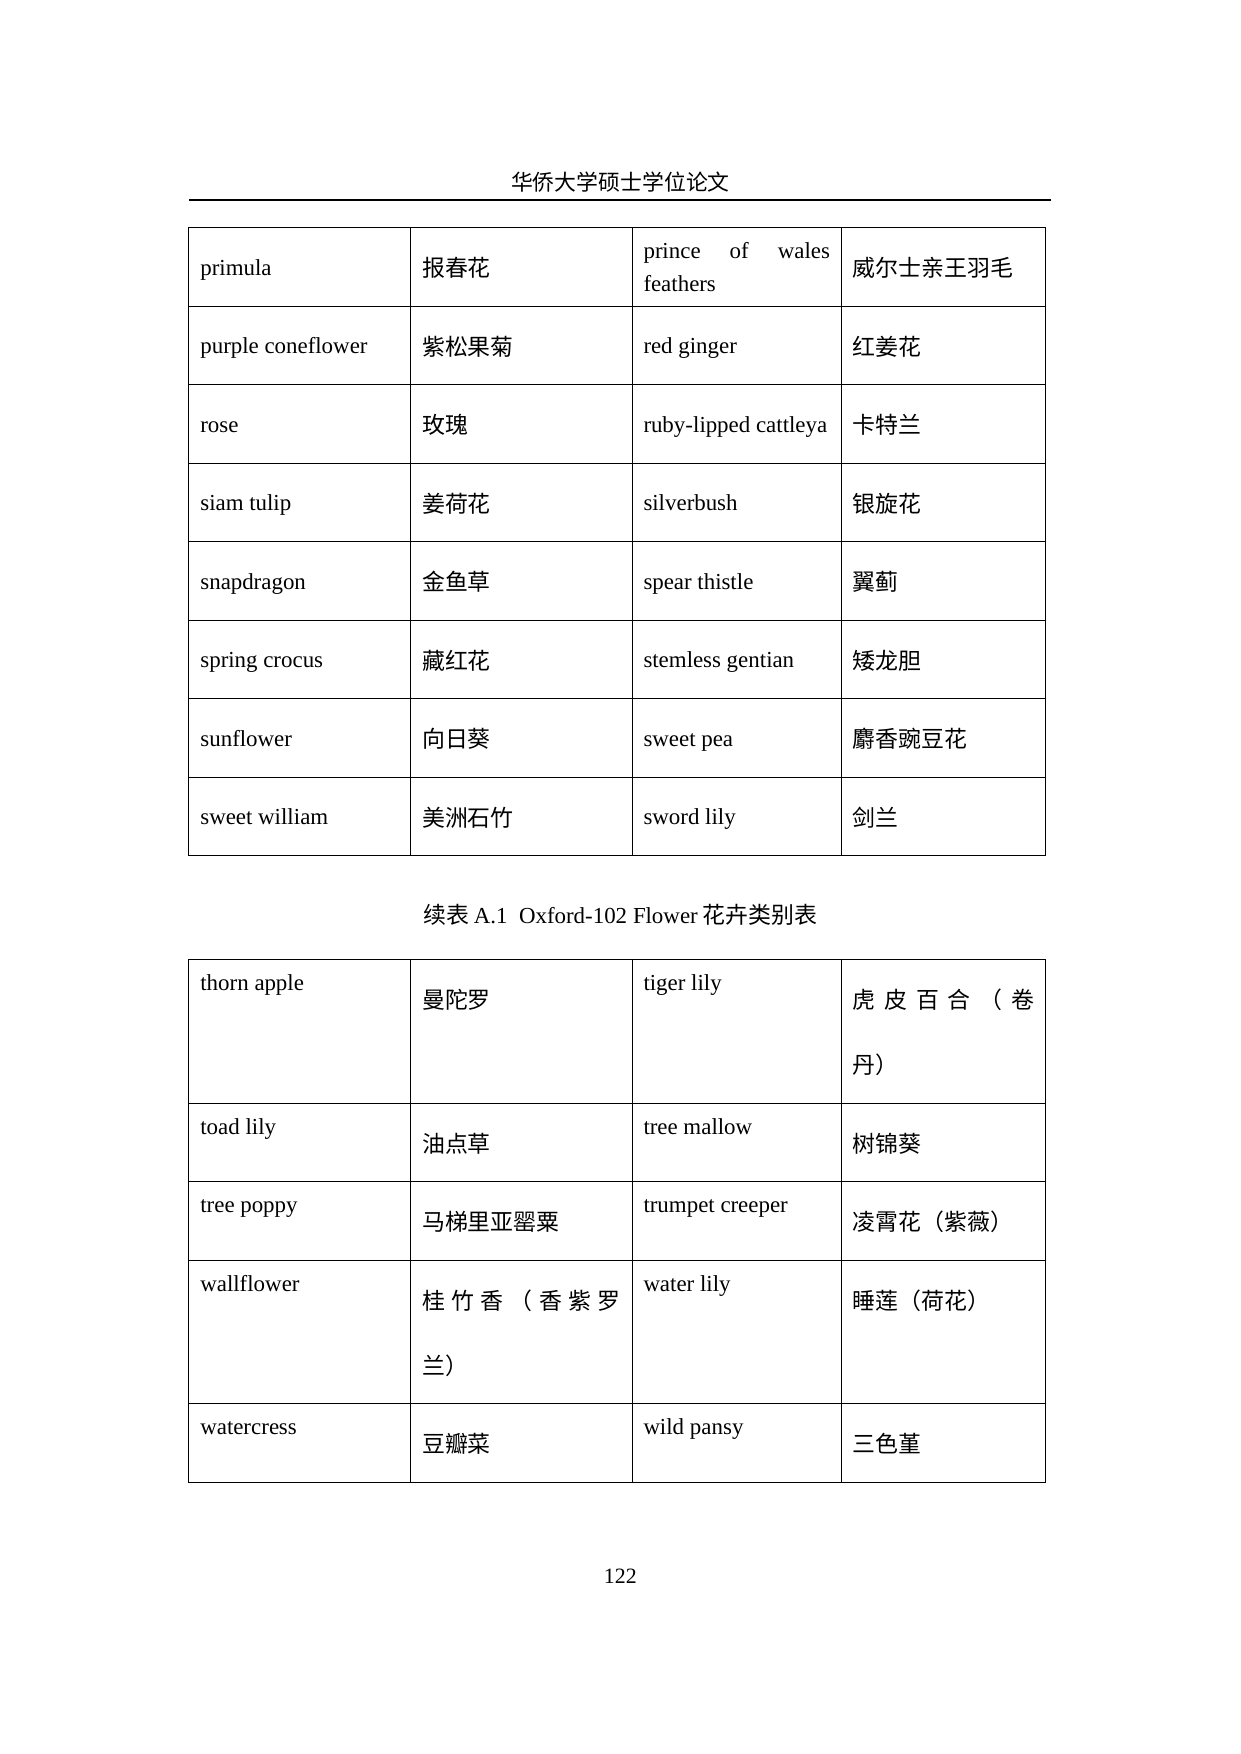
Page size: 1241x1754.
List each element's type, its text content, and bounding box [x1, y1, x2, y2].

table_cell 红姜花 [842, 307, 1045, 384]
table_cell watercress [189, 1404, 410, 1482]
table_cell tree mallow [633, 1104, 841, 1181]
table_cell 报春花 [411, 228, 632, 306]
table_cell 睡莲（荷花） [842, 1261, 1045, 1403]
table_cell 玫瑰 [411, 385, 632, 463]
table_cell tree poppy [189, 1182, 410, 1259]
table_cell trumpet creeper [633, 1182, 841, 1259]
table_cell sunflower [189, 699, 410, 777]
table_header 曼陀罗 [411, 960, 632, 1102]
table_cell 美洲石竹 [411, 778, 632, 855]
table_cell 桂竹香（香紫罗兰） [411, 1261, 632, 1403]
table_cell 凌霄花（紫薇） [842, 1182, 1045, 1259]
table_cell spring crocus [189, 621, 410, 698]
table_cell 姜荷花 [411, 464, 632, 541]
table_cell 树锦葵 [842, 1104, 1045, 1181]
table_cell spear thistle [633, 542, 841, 620]
table_cell 藏红花 [411, 621, 632, 698]
table_cell 马梯里亚罂粟 [411, 1182, 632, 1259]
table_cell prince of wales feathers [633, 228, 841, 306]
table_cell stemless gentian [633, 621, 841, 698]
table_cell 金鱼草 [411, 542, 632, 620]
table_cell 向日葵 [411, 699, 632, 777]
table_cell 豆瓣菜 [411, 1404, 632, 1482]
table_cell siam tulip [189, 464, 410, 541]
table_cell sweet william [189, 778, 410, 855]
table_cell rose [189, 385, 410, 463]
table_cell toad lily [189, 1104, 410, 1181]
table_cell ruby-lipped cattleya [633, 385, 841, 463]
table_cell water lily [633, 1261, 841, 1403]
table_cell 油点草 [411, 1104, 632, 1181]
table_cell wild pansy [633, 1404, 841, 1482]
table_cell sweet pea [633, 699, 841, 777]
table_cell wallflower [189, 1261, 410, 1403]
table_cell 矮龙胆 [842, 621, 1045, 698]
table_header thorn apple [189, 960, 410, 1102]
table_cell 卡特兰 [842, 385, 1045, 463]
table_cell silverbush [633, 464, 841, 541]
table_header 虎皮百合（卷丹） [842, 960, 1045, 1102]
table_cell 翼蓟 [842, 542, 1045, 620]
table_header tiger lily [633, 960, 841, 1102]
table_cell red ginger [633, 307, 841, 384]
table_cell primula [189, 228, 410, 306]
table_cell 剑兰 [842, 778, 1045, 855]
table_cell sword lily [633, 778, 841, 855]
table_cell 威尔士亲王羽毛 [842, 228, 1045, 306]
table_cell purple coneflower [189, 307, 410, 384]
table_cell 紫松果菊 [411, 307, 632, 384]
table_cell 麝香豌豆花 [842, 699, 1045, 777]
table_cell snapdragon [189, 542, 410, 620]
table_cell 银旋花 [842, 464, 1045, 541]
text 续表A.1 Oxford-102 Flower花卉类别表 [189, 881, 1051, 946]
table_cell 三色堇 [842, 1404, 1045, 1482]
